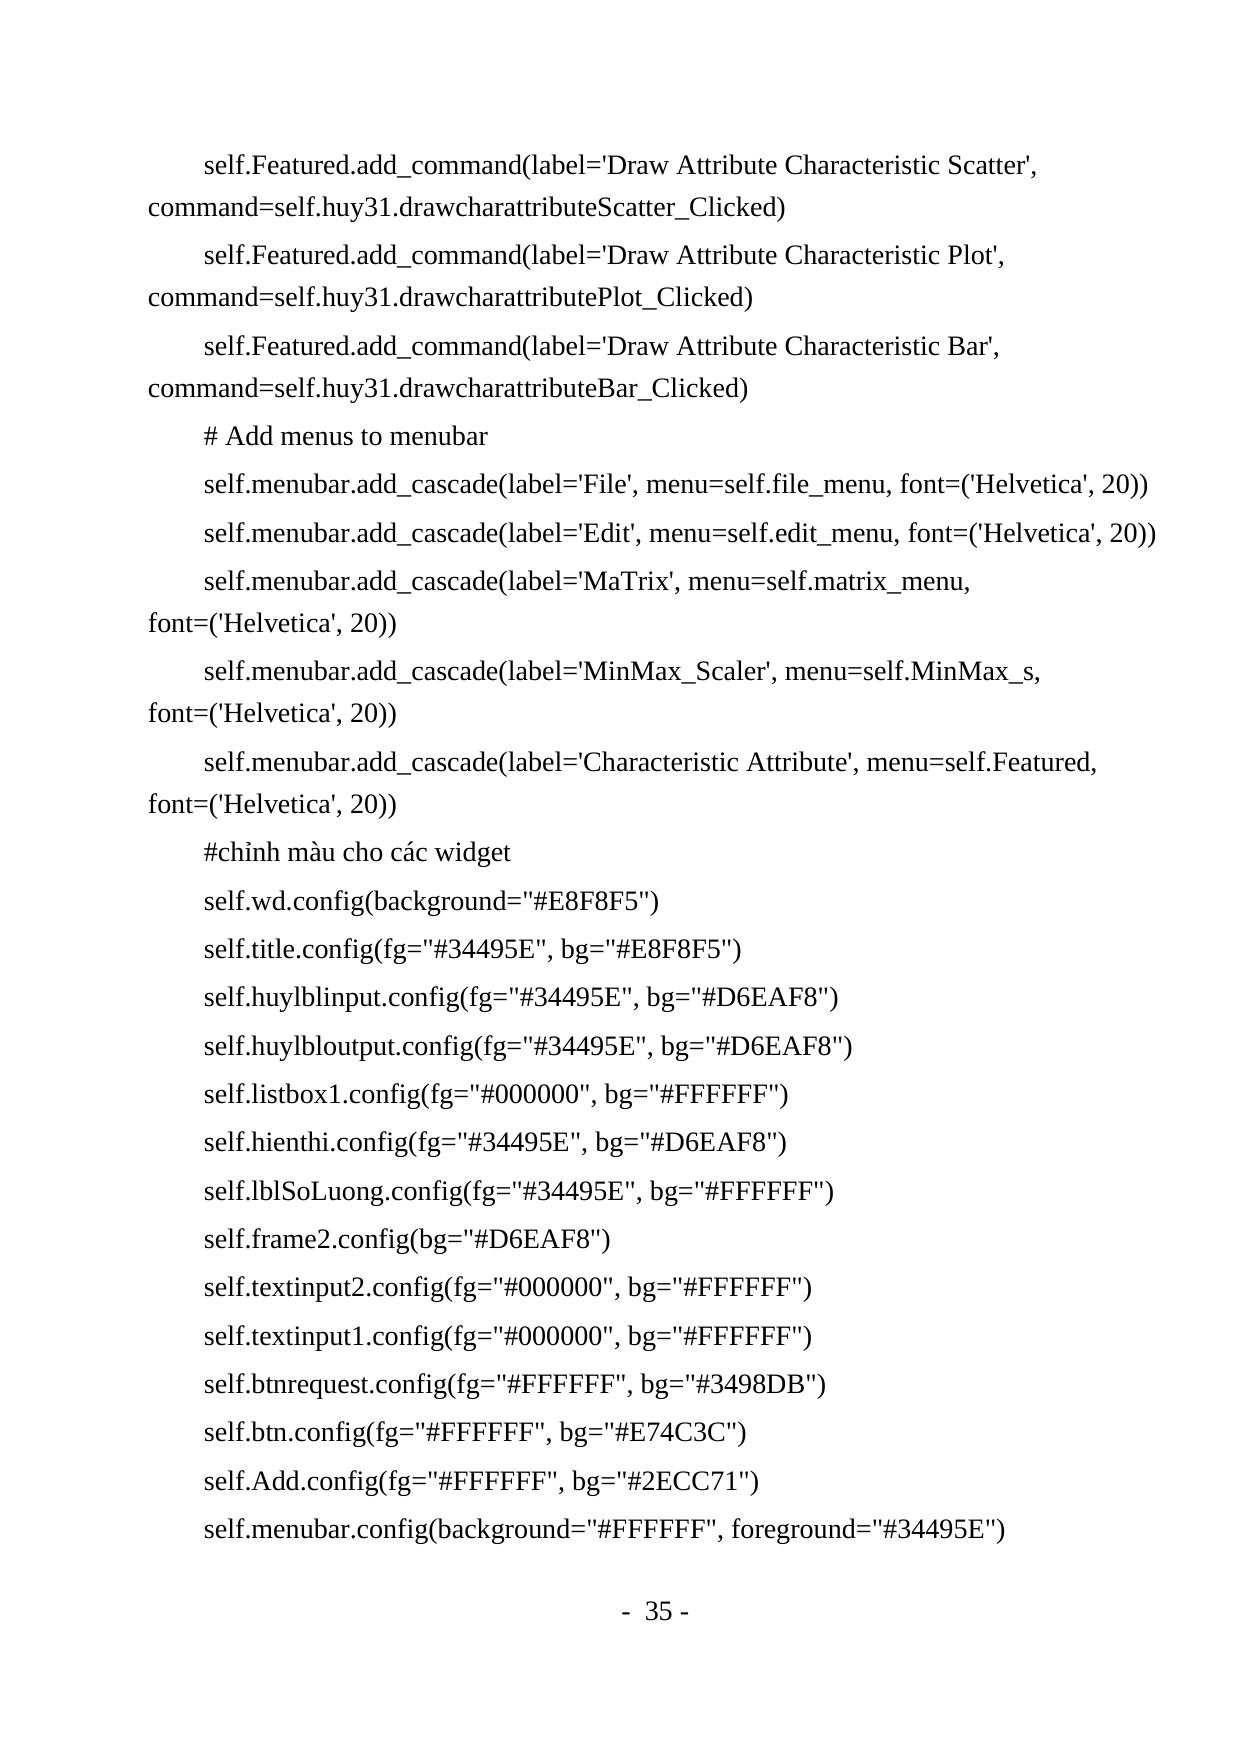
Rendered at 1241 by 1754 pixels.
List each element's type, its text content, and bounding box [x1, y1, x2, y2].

text self.textinput2.config(fg="#000000", bg="#FFFFFF") [148, 1270, 1162, 1303]
text self.menubar.add_cascade(label='File', menu=self.file_menu, font=('Helvetica', 20)) [148, 467, 1162, 500]
text #chỉnh màu cho các widget [148, 835, 1162, 868]
text self.menubar.add_cascade(label='Characteristic Attribute', menu=self.Featured, font=('Helvetica', 20)) [148, 745, 1162, 819]
text self.listbox1.config(fg="#000000", bg="#FFFFFF") [148, 1077, 1162, 1109]
text self.menubar.add_cascade(label='MaTrix', menu=self.matrix_menu, font=('Helvetica', 20)) [148, 564, 1162, 638]
text self.menubar.add_cascade(label='Edit', menu=self.edit_menu, font=('Helvetica', 20)) [148, 516, 1162, 548]
text self.btnrequest.config(fg="#FFFFFF", bg="#3498DB") [148, 1367, 1162, 1399]
text self.textinput1.config(fg="#000000", bg="#FFFFFF") [148, 1318, 1162, 1351]
text self.Add.config(fg="#FFFFFF", bg="#2ECC71") [148, 1463, 1162, 1496]
text self.wd.config(background="#E8F8F5") [148, 883, 1162, 916]
text self.btn.config(fg="#FFFFFF", bg="#E74C3C") [148, 1415, 1162, 1448]
text self.title.config(fg="#34495E", bg="#E8F8F5") [148, 932, 1162, 964]
text self.frame2.config(bg="#D6EAF8") [148, 1222, 1162, 1254]
text self.huylbloutput.config(fg="#34495E", bg="#D6EAF8") [148, 1028, 1162, 1061]
text self.huylblinput.config(fg="#34495E", bg="#D6EAF8") [148, 980, 1162, 1013]
text # Add menus to menubar [148, 419, 1162, 451]
text self.Featured.add_command(label='Draw Attribute Characteristic Plot', command=self.huy31.drawcharattributePlot_Clicked) [148, 238, 1162, 313]
text self.hienthi.config(fg="#34495E", bg="#D6EAF8") [148, 1125, 1162, 1158]
text self.lblSoLuong.config(fg="#34495E", bg="#FFFFFF") [148, 1173, 1162, 1206]
text self.Featured.add_command(label='Draw Attribute Characteristic Bar', command=self.huy31.drawcharattributeBar_Clicked) [148, 328, 1162, 403]
text self.Featured.add_command(label='Draw Attribute Characteristic Scatter', command=self.huy31.drawcharattributeScatter_Clicked) [148, 148, 1162, 222]
text self.menubar.config(background="#FFFFFF", foreground="#34495E") [148, 1512, 1162, 1544]
text self.menubar.add_cascade(label='MinMax_Scaler', menu=self.MinMax_s, font=('Helvetica', 20)) [148, 654, 1162, 729]
